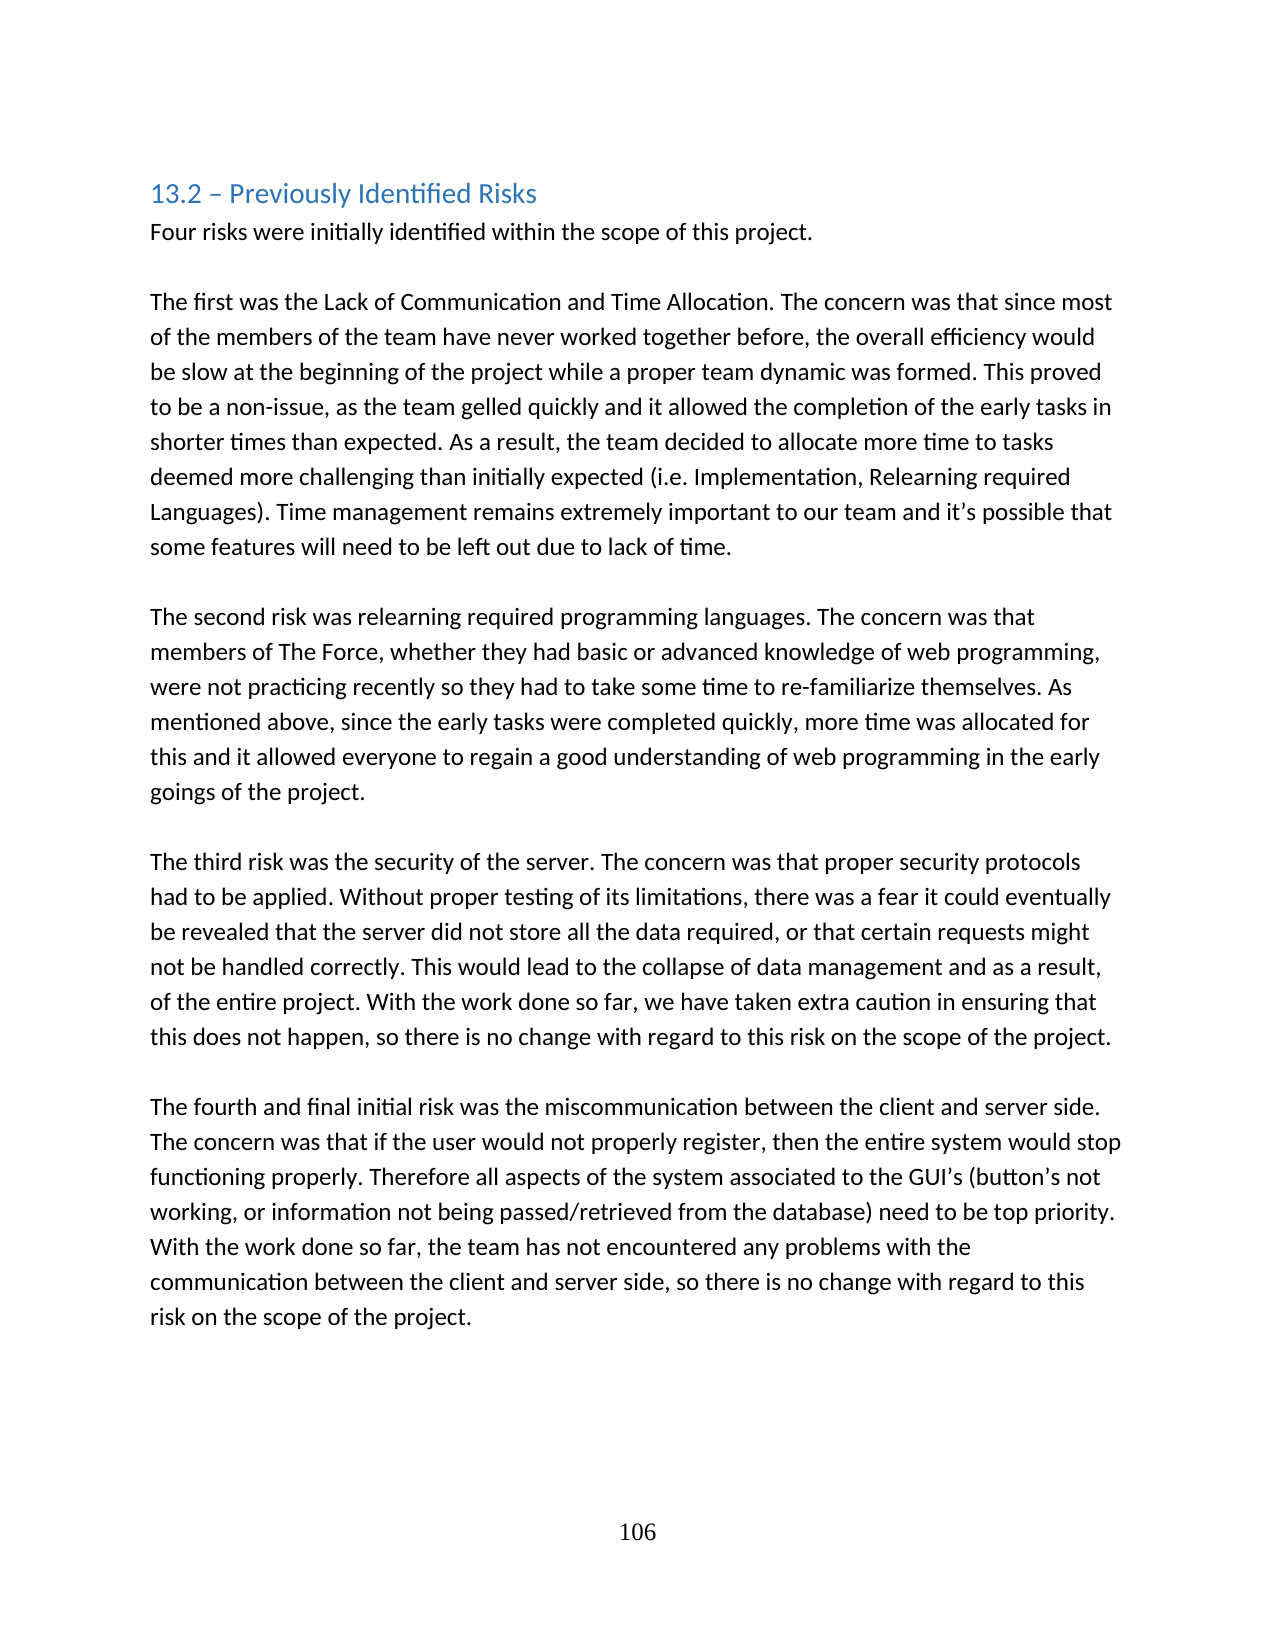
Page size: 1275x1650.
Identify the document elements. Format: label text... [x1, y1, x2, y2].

text The first was the Lack of Communication and Time Allocation. The concern was that since most of the members of the team have never worked together before, the overall efficiency would be slow at the beginning of the project while a proper team dynamic was formed. This proved to be a non-issue, as the team gelled quickly and it allowed the completion of the early tasks in shorter times than expected. As a result, the team decided to allocate more time to tasks deemed more challenging than initially expected (i.e. Implementation, Relearning required Languages). Time management remains extremely important to our team and it’s possible that some features will need to be left out due to lack of time. [150, 286, 1125, 561]
text The third risk was the security of the server. The concern was that proper security protocols had to be applied. Without proper testing of its limitations, there was a fear it could eventually be revealed that the server did not store all the data required, or that certain requests might not be handled correctly. This would lead to the collapse of data management and as a result, of the entire project. With the work done so far, we have taken extra caution in ensuring that this does not happen, so there is no change with regard to this risk on the scope of the project. [150, 846, 1125, 1051]
text The second risk was relearning required programming languages. The concern was that members of The Force, whether they had basic or advanced knowledge of web programming, were not practicing recently so they had to take some time to re-familiarize themselves. As mentioned above, since the early tasks were completed quickly, more time was allocated for this and it allowed everyone to regain a good understanding of web programming in the early goings of the project. [150, 601, 1125, 806]
text Four risks were initially identified within the scope of this project. [150, 216, 1125, 246]
text The fourth and final initial risk was the miscommunication between the client and server side. The concern was that if the user would not properly register, then the entire system would stop functioning properly. Therefore all aspects of the system associated to the GUI’s (button’s not working, or information not being passed/retrieved from the database) need to be top priority. With the work done so far, the team has not encountered any problems with the communication between the client and server side, so there is no change with regard to this risk on the scope of the project. [150, 1091, 1125, 1331]
text 13.2 – Previously Identified Risks [150, 175, 1125, 211]
